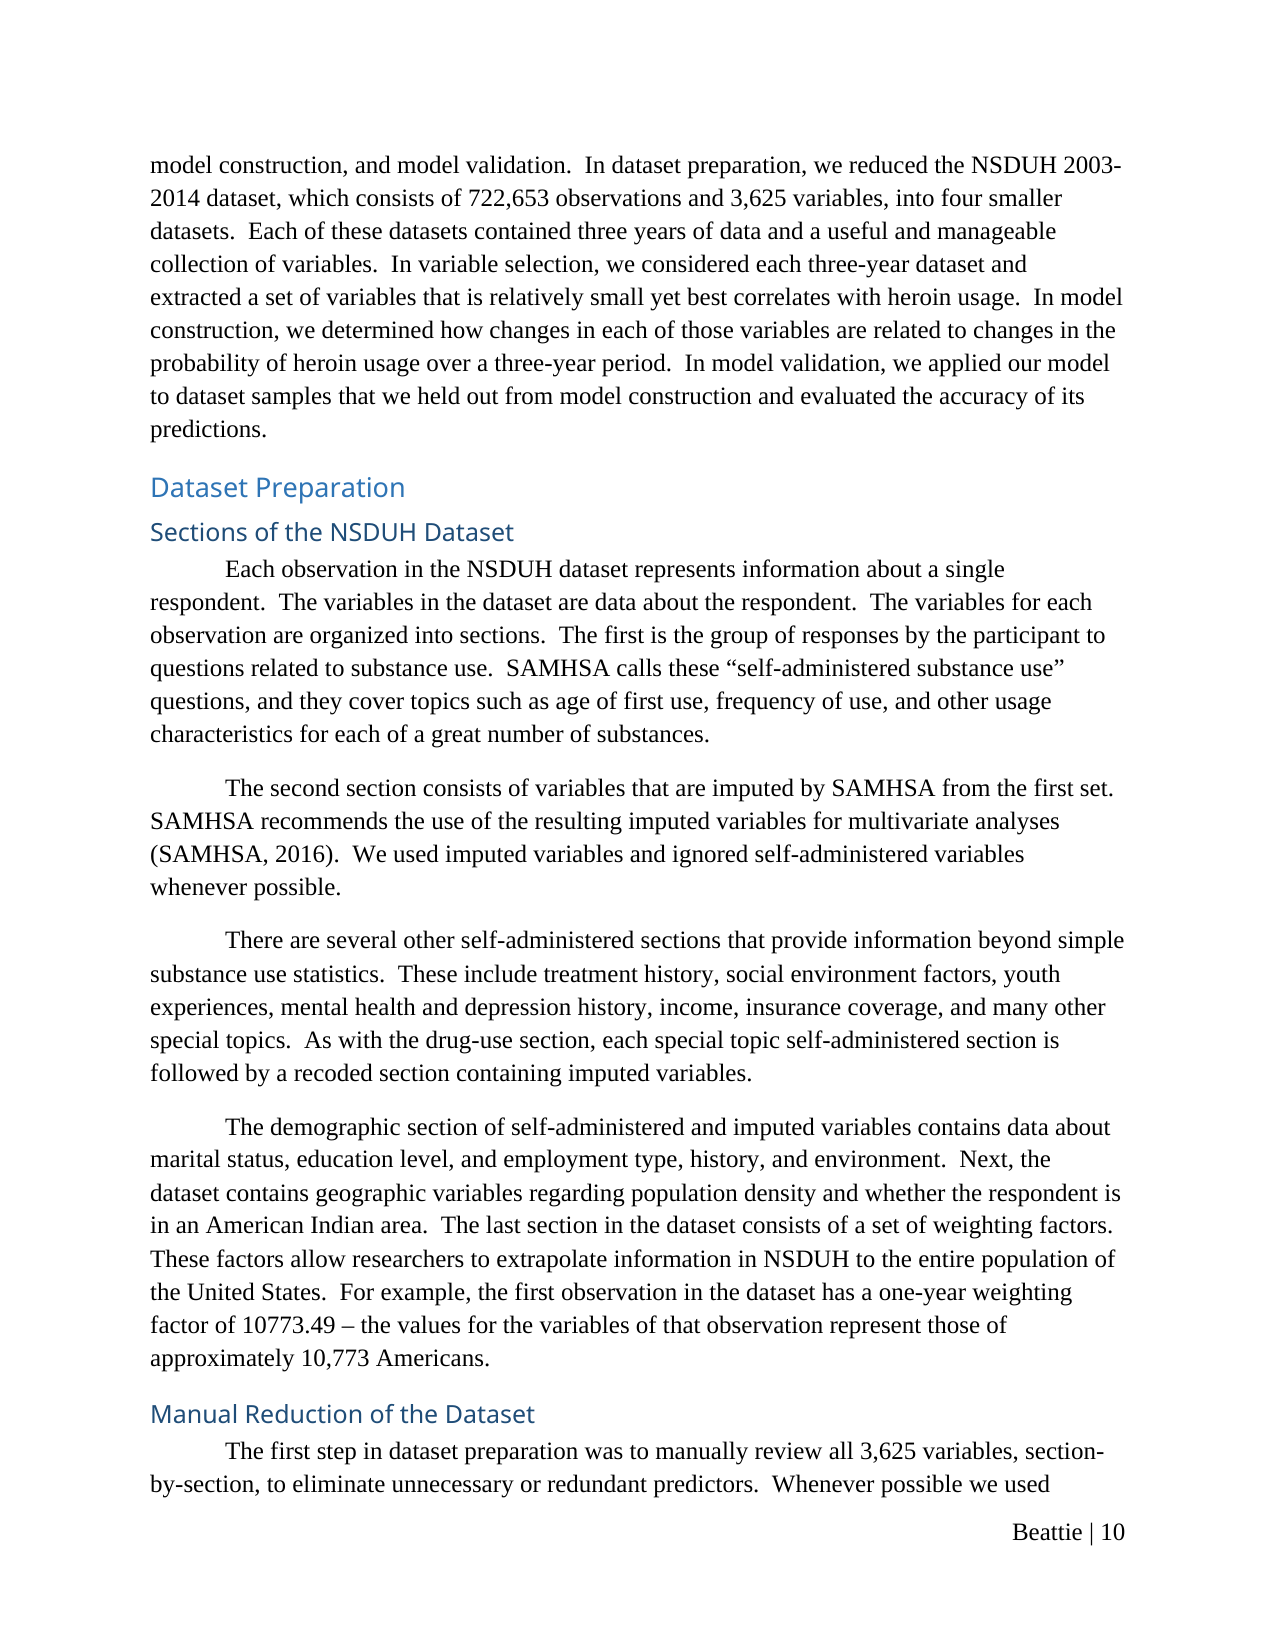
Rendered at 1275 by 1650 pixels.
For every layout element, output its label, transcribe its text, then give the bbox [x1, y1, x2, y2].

subtitle Sections of the NSDUH Dataset [150, 514, 1125, 549]
text Each observation in the NSDUH dataset represents information about a single respondent. The variables in the dataset are data about the respondent. The variables for each observation are organized into sections. The first is the group of responses by the participant to questions related to substance use. SAMHSA calls these “self-administered substance use” questions, and they cover topics such as age of first use, frequency of use, and other usage characteristics for each of a great number of substances. [150, 554, 1125, 748]
subtitle Dataset Preparation [150, 468, 1125, 505]
text The demographic section of self-administered and imputed variables contains data about marital status, education level, and employment type, history, and environment. Next, the dataset contains geographic variables regarding population density and whether the respondent is in an American Indian area. The last section in the dataset consists of a set of weighting factors. These factors allow researchers to extrapolate information in NSDUH to the entire population of the United States. For example, the first observation in the dataset has a one-year weighting factor of 10773.49 – the values for the variables of that observation represent those of approximately 10,773 Americans. [150, 1112, 1125, 1371]
subtitle Manual Reduction of the Dataset [150, 1397, 1125, 1431]
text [150, 150, 1125, 443]
text There are several other self-administered sections that provide information beyond simple substance use statistics. These include treatment history, social environment factors, youth experiences, mental health and depression history, income, insurance coverage, and many other special topics. As with the drug-use section, each special topic self-administered section is followed by a recoded section containing imputed variables. [150, 926, 1125, 1086]
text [150, 1436, 1125, 1497]
text The second section consists of variables that are imputed by SAMHSA from the first set. SAMHSA recommends the use of the resulting imputed variables for multivariate analyses (SAMHSA, 2016). We used imputed variables and ignored self-administered variables whenever possible. [150, 773, 1125, 901]
